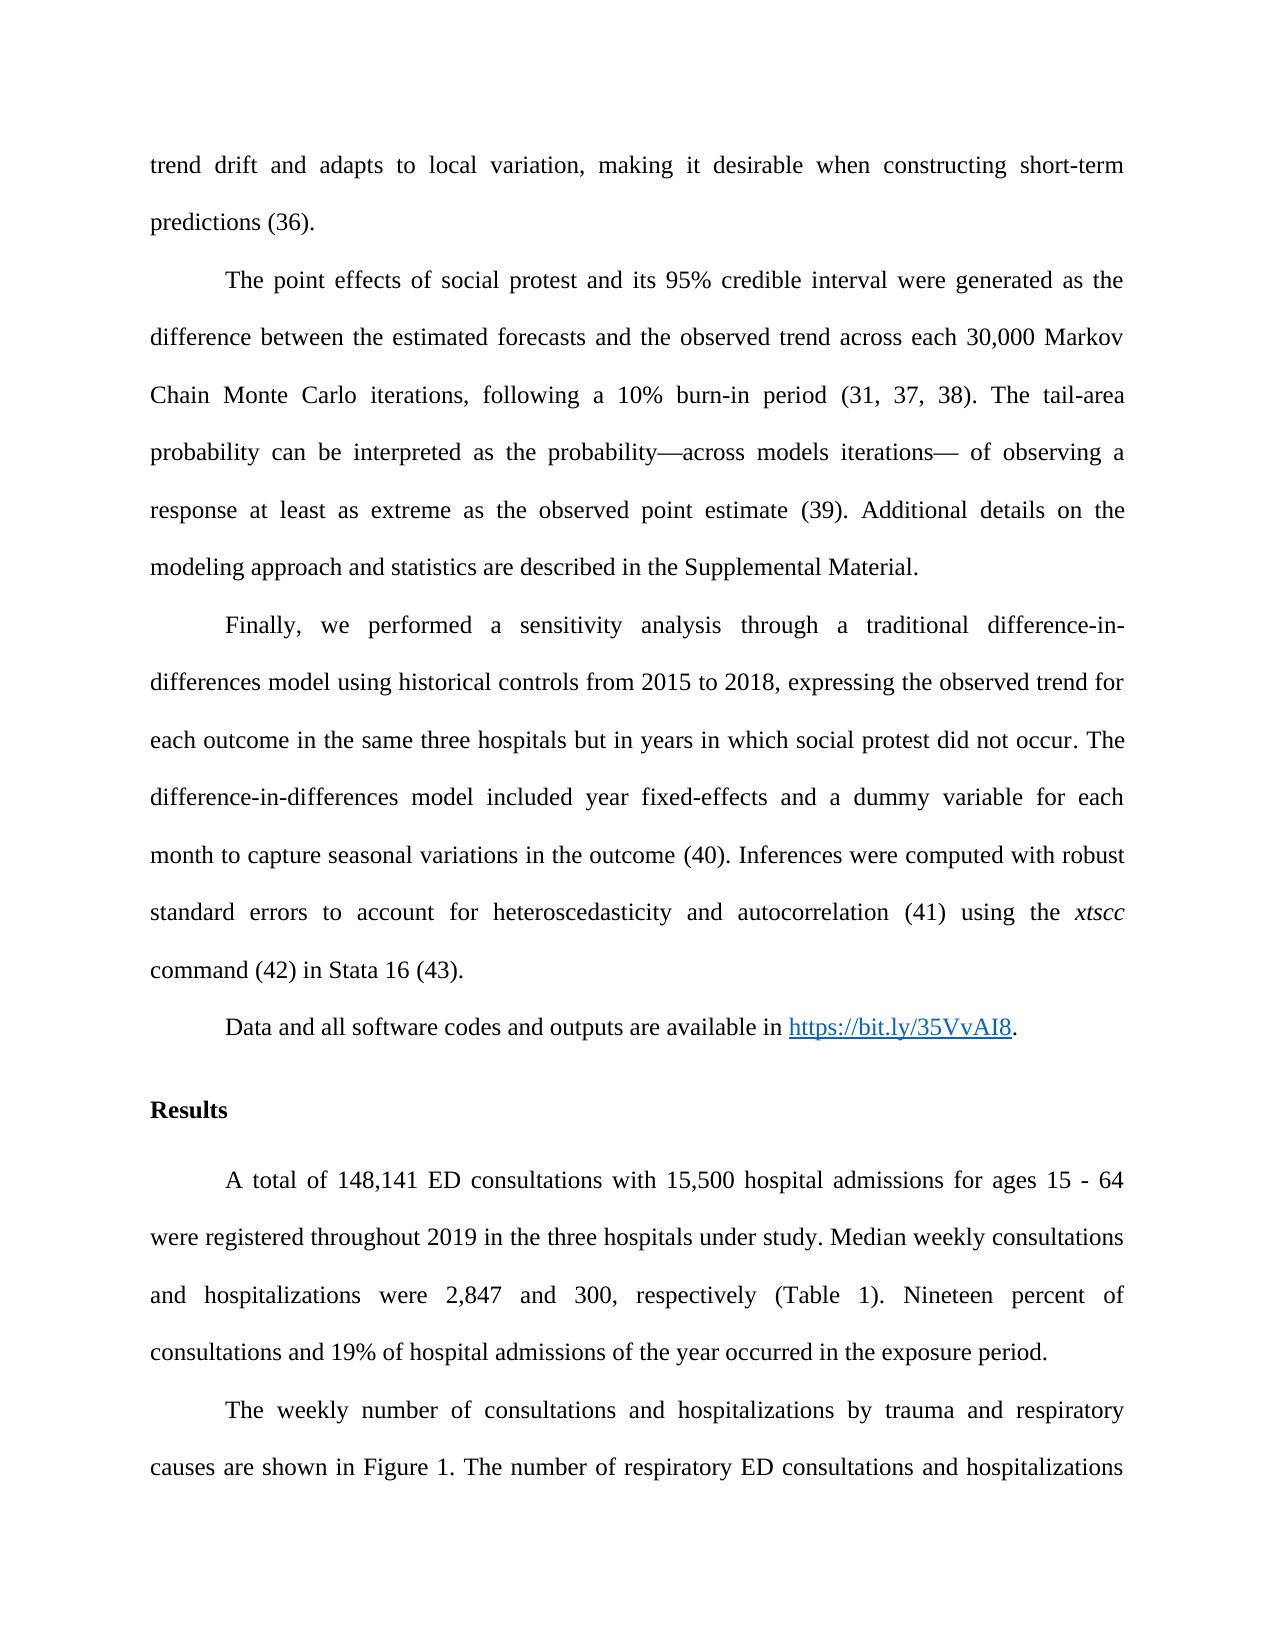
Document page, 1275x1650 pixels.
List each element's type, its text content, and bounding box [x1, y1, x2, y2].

text Data and all software codes and outputs are available in https://bit.ly/35VvAI8. [150, 1012, 1125, 1041]
text A total of 148,141 ED consultations with 15,500 hospital admissions for ages 15 - 64 were registered throughout 2019 in the three hospitals under study. Median weekly consultations and hospitalizations were 2,847 and 300, respectively (Table 1). Nineteen percent of consultations and 19% of hospital admissions of the year occurred in the exposure period. [150, 1165, 1125, 1366]
text Finally, we performed a sensitivity analysis through a traditional difference-in-differences model using historical controls from 2015 to 2018, expressing the observed trend for each outcome in the same three hospitals but in years in which social protest did not occur. The difference-in-differences model included year fixed-effects and a dummy variable for each month to capture seasonal variations in the outcome (40). Inferences were computed with robust standard errors to account for heteroscedasticity and autocorrelation (41) using the xtscc command (42) in Stata 16 (43). [150, 610, 1125, 984]
text The point effects of social protest and its 95% credible interval were generated as the difference between the estimated forecasts and the observed trend across each 30,000 Markov Chain Monte Carlo iterations, following a 10% burn-in period (31, 37, 38). The tail-area probability can be interpreted as the probability—across models iterations— of observing a response at least as extreme as the observed point estimate (39). Additional details on the modeling approach and statistics are described in the Supplemental Material. [150, 265, 1125, 581]
subtitle Results [150, 1095, 1125, 1124]
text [150, 1395, 1125, 1481]
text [150, 150, 1125, 236]
